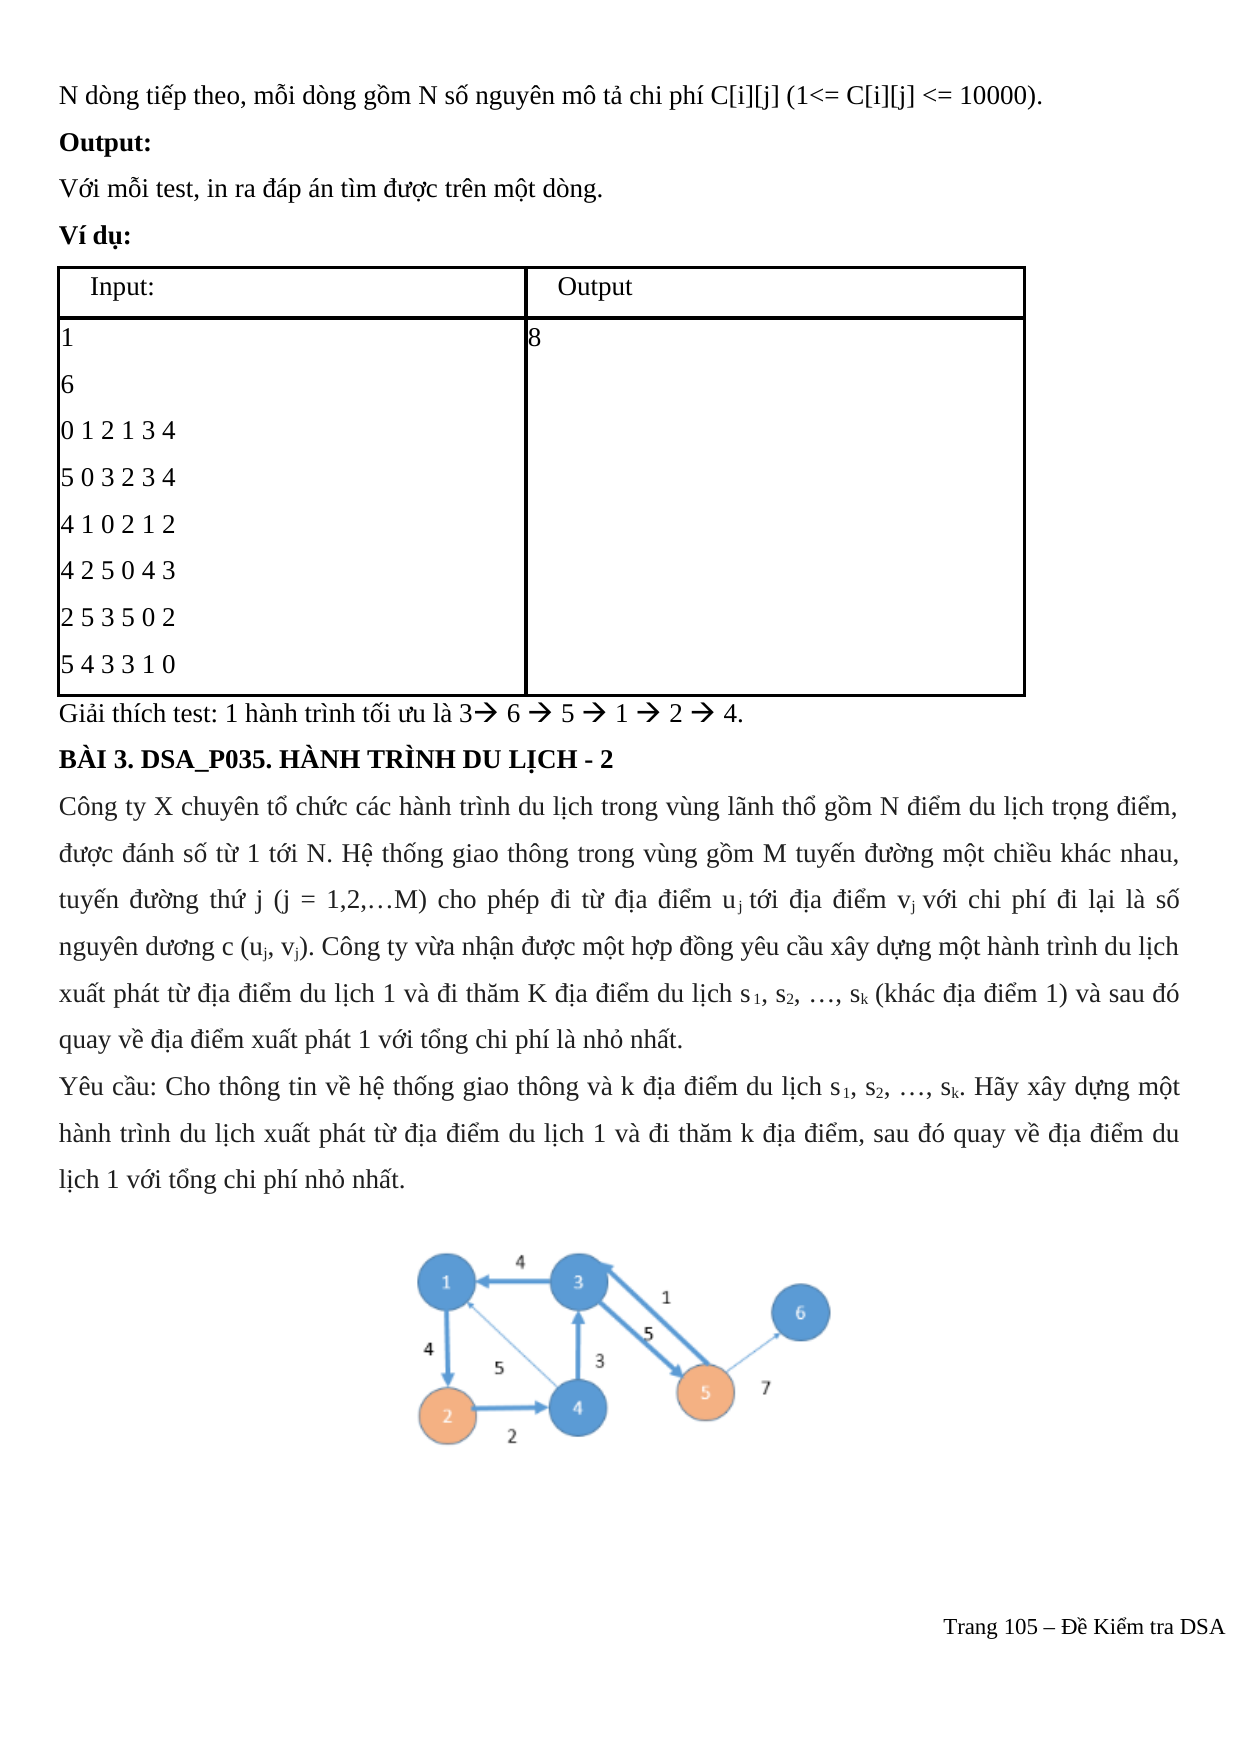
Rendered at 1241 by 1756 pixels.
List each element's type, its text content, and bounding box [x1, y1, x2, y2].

text Output: [59, 126, 1181, 157]
table_cell 8 [528, 320, 1023, 693]
text Yêu cầu: Cho thông tin về hệ thống giao thông và k địa điểm du lịch s1, s2, …, sk. Hãy xây dựng một hành trình du lịch xuất phát từ địa điểm du lịch 1 và đi thăm k địa điểm, sau đó quay về địa điểm du lịch 1 với tổng chi phí nhỏ nhất. [59, 1070, 1181, 1195]
table_header Output [528, 269, 1023, 316]
text N dòng tiếp theo, mỗi dòng gồm N số nguyên mô tả chi phí C[i][j] (1<= C[i][j] <= 10000). [59, 79, 1181, 110]
text BÀI 3. DSA_P035. HÀNH TRÌNH DU LỊCH - 2 [59, 743, 1181, 775]
picture [402, 1210, 837, 1484]
text Giải thích test: 1 hành trình tối ưu là 3 6 5 1 2 4. [59, 697, 1181, 728]
table_header Input: [60, 269, 524, 316]
text Ví dụ: [59, 219, 1181, 250]
text Công ty X chuyên tổ chức các hành trình du lịch trong vùng lãnh thổ gồm N điểm du lịch trọng điểm, được đánh số từ 1 tới N. Hệ thống giao thông trong vùng gồm M tuyến đường một chiều khác nhau, tuyến đường thứ j (j = 1,2,…M) cho phép đi từ địa điểm uj tới địa điểm vj với chi phí đi lại là số nguyên dương c (uj, vj). Công ty vừa nhận được một hợp đồng yêu cầu xây dựng một hành trình du lịch xuất phát từ địa điểm du lịch 1 và đi thăm K địa điểm du lịch s1, s2, …, sk (khác địa điểm 1) và sau đó quay về địa điểm xuất phát 1 với tổng chi phí là nhỏ nhất. [59, 790, 1181, 1055]
table_cell 1 6 0 1 2 1 3 4 5 0 3 2 3 4 4 1 0 2 1 2 4 2 5 0 4 3 2 5 3 5 0 2 5 4 3 3 1 0 [60, 320, 524, 693]
text Với mỗi test, in ra đáp án tìm được trên một dòng. [59, 172, 1181, 204]
